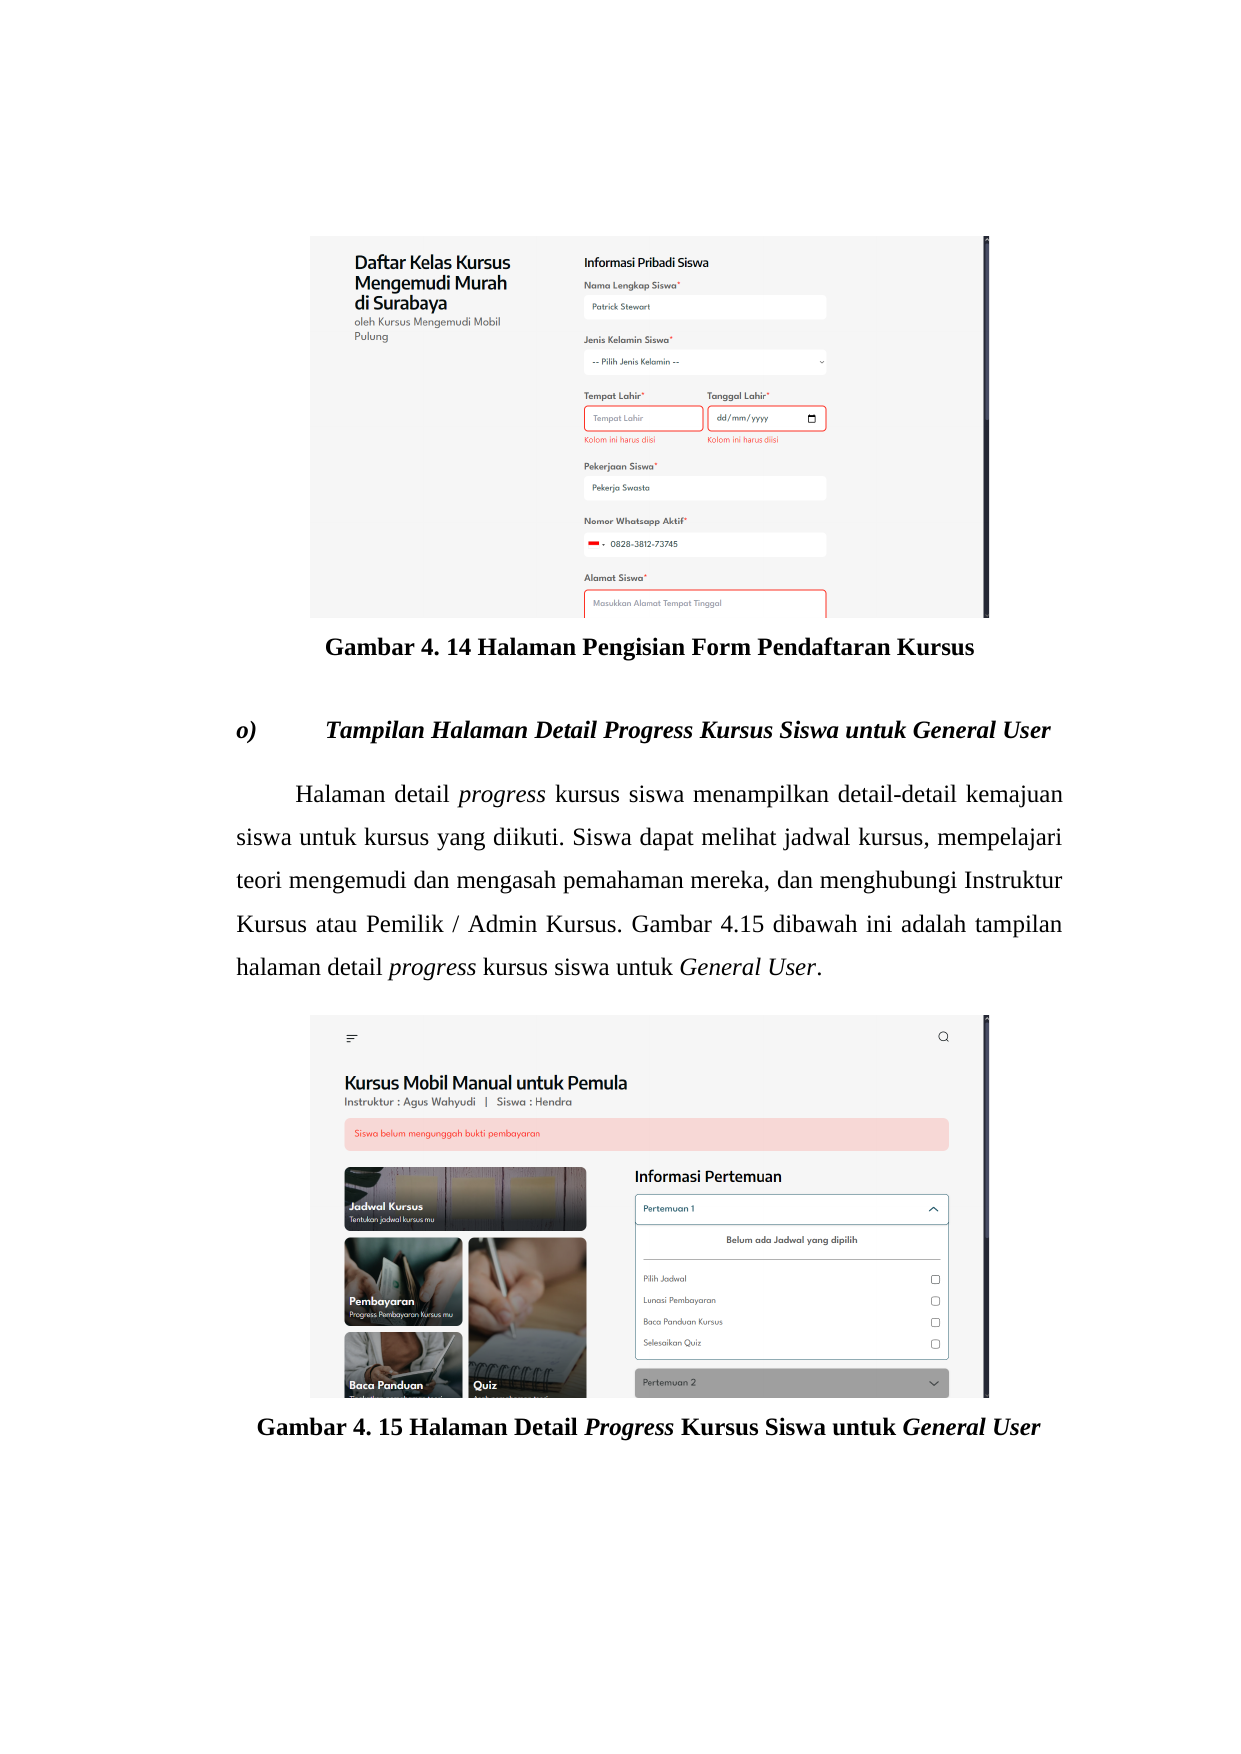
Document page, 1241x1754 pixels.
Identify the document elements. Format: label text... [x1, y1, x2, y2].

picture [310, 1015, 990, 1398]
text Gambar 4. 14 Halaman Pengisian Form Pendaftaran Kursus [236, 632, 1063, 661]
picture [310, 236, 990, 618]
subtitle Tampilan Halaman Detail Progress Kursus Siswa untuk General User [236, 715, 1063, 744]
text Gambar 4. 15 Halaman Detail Progress Kursus Siswa untuk General User [236, 1412, 1063, 1441]
text Halaman detail progress kursus siswa menampilkan detail-detail kemajuan siswa untuk kursus yang diikuti. Siswa dapat melihat jadwal kursus, mempelajari teori mengemudi dan mengasah pemahaman mereka, dan menghubungi Instruktur Kursus atau Pemilik / Admin Kursus. Gambar 4.15 dibawah ini adalah tampilan halaman detail progress kursus siswa untuk General User. [236, 779, 1063, 981]
